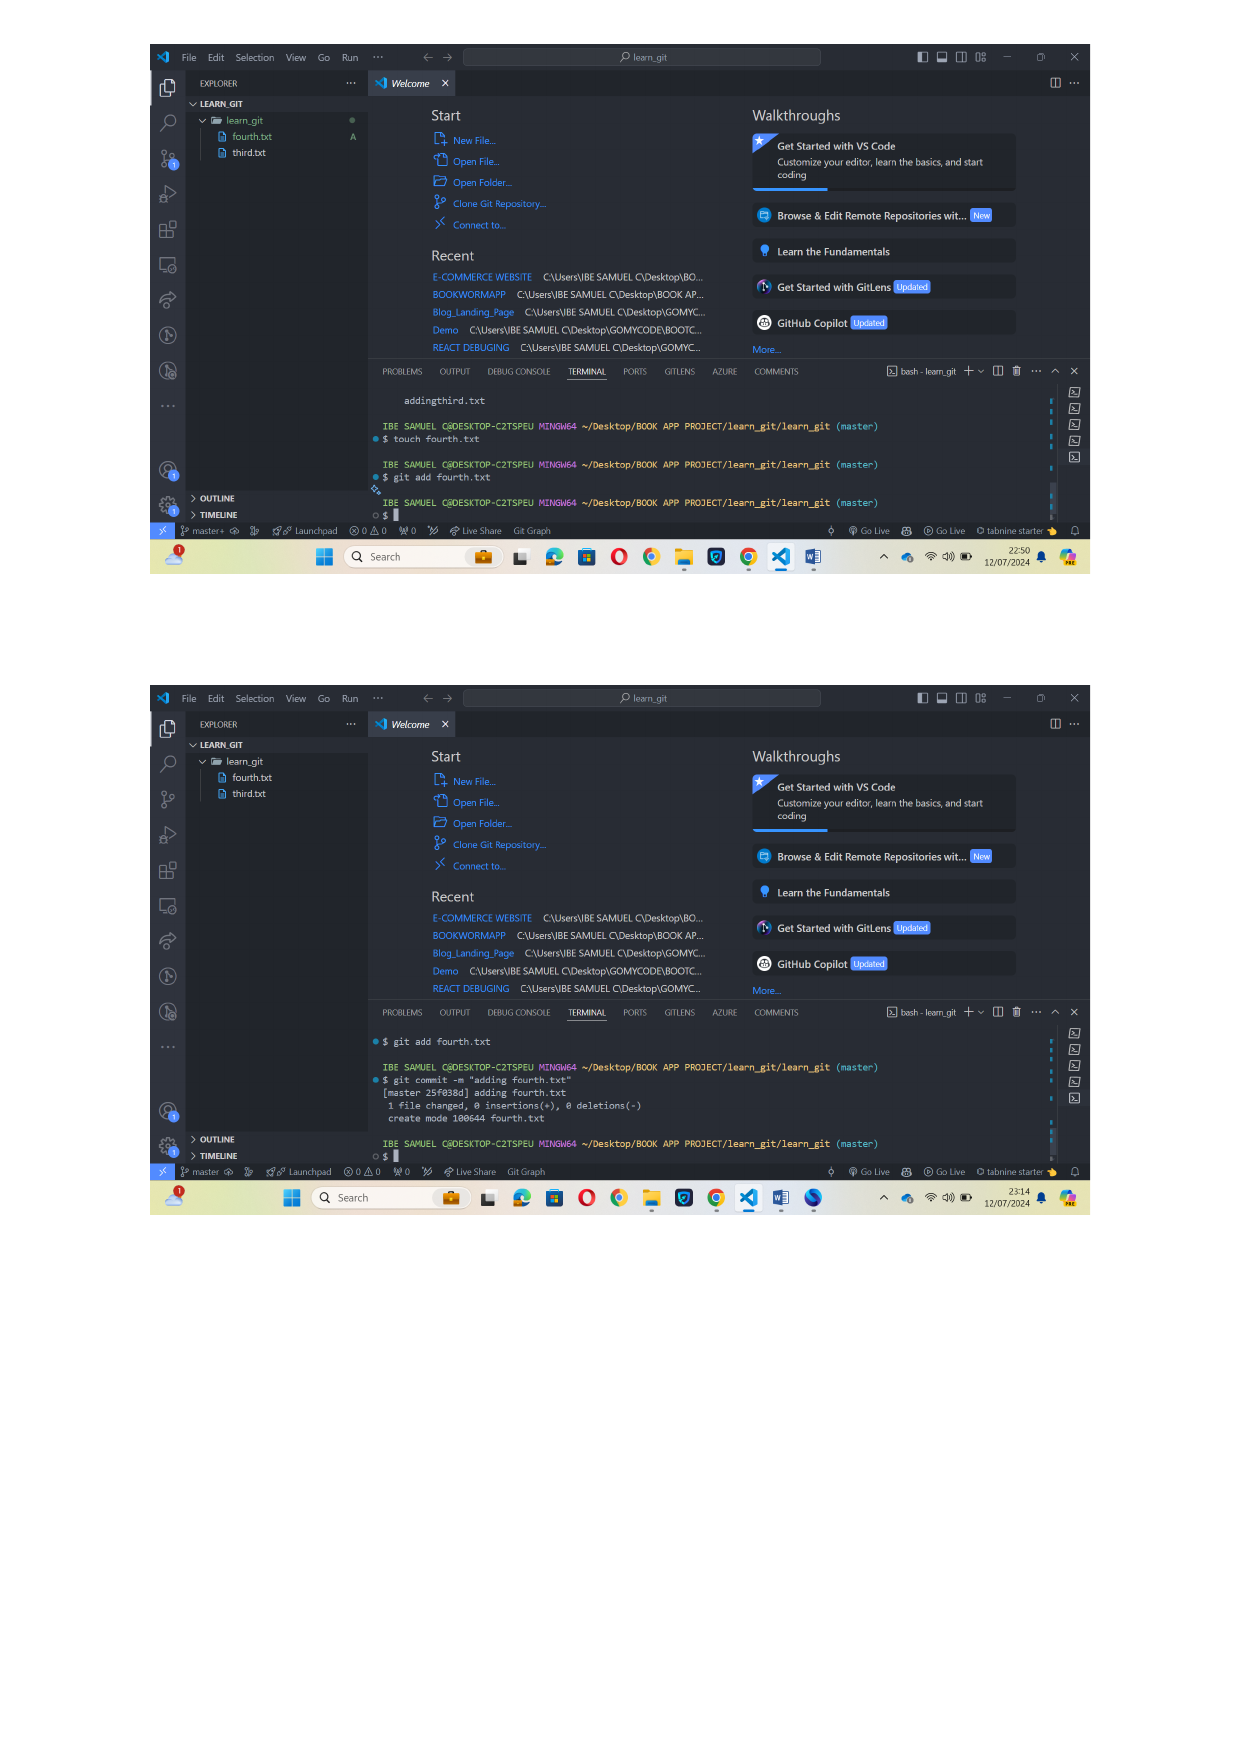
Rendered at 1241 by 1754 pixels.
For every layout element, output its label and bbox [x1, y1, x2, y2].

picture [150, 44, 1091, 574]
picture [150, 685, 1091, 1215]
